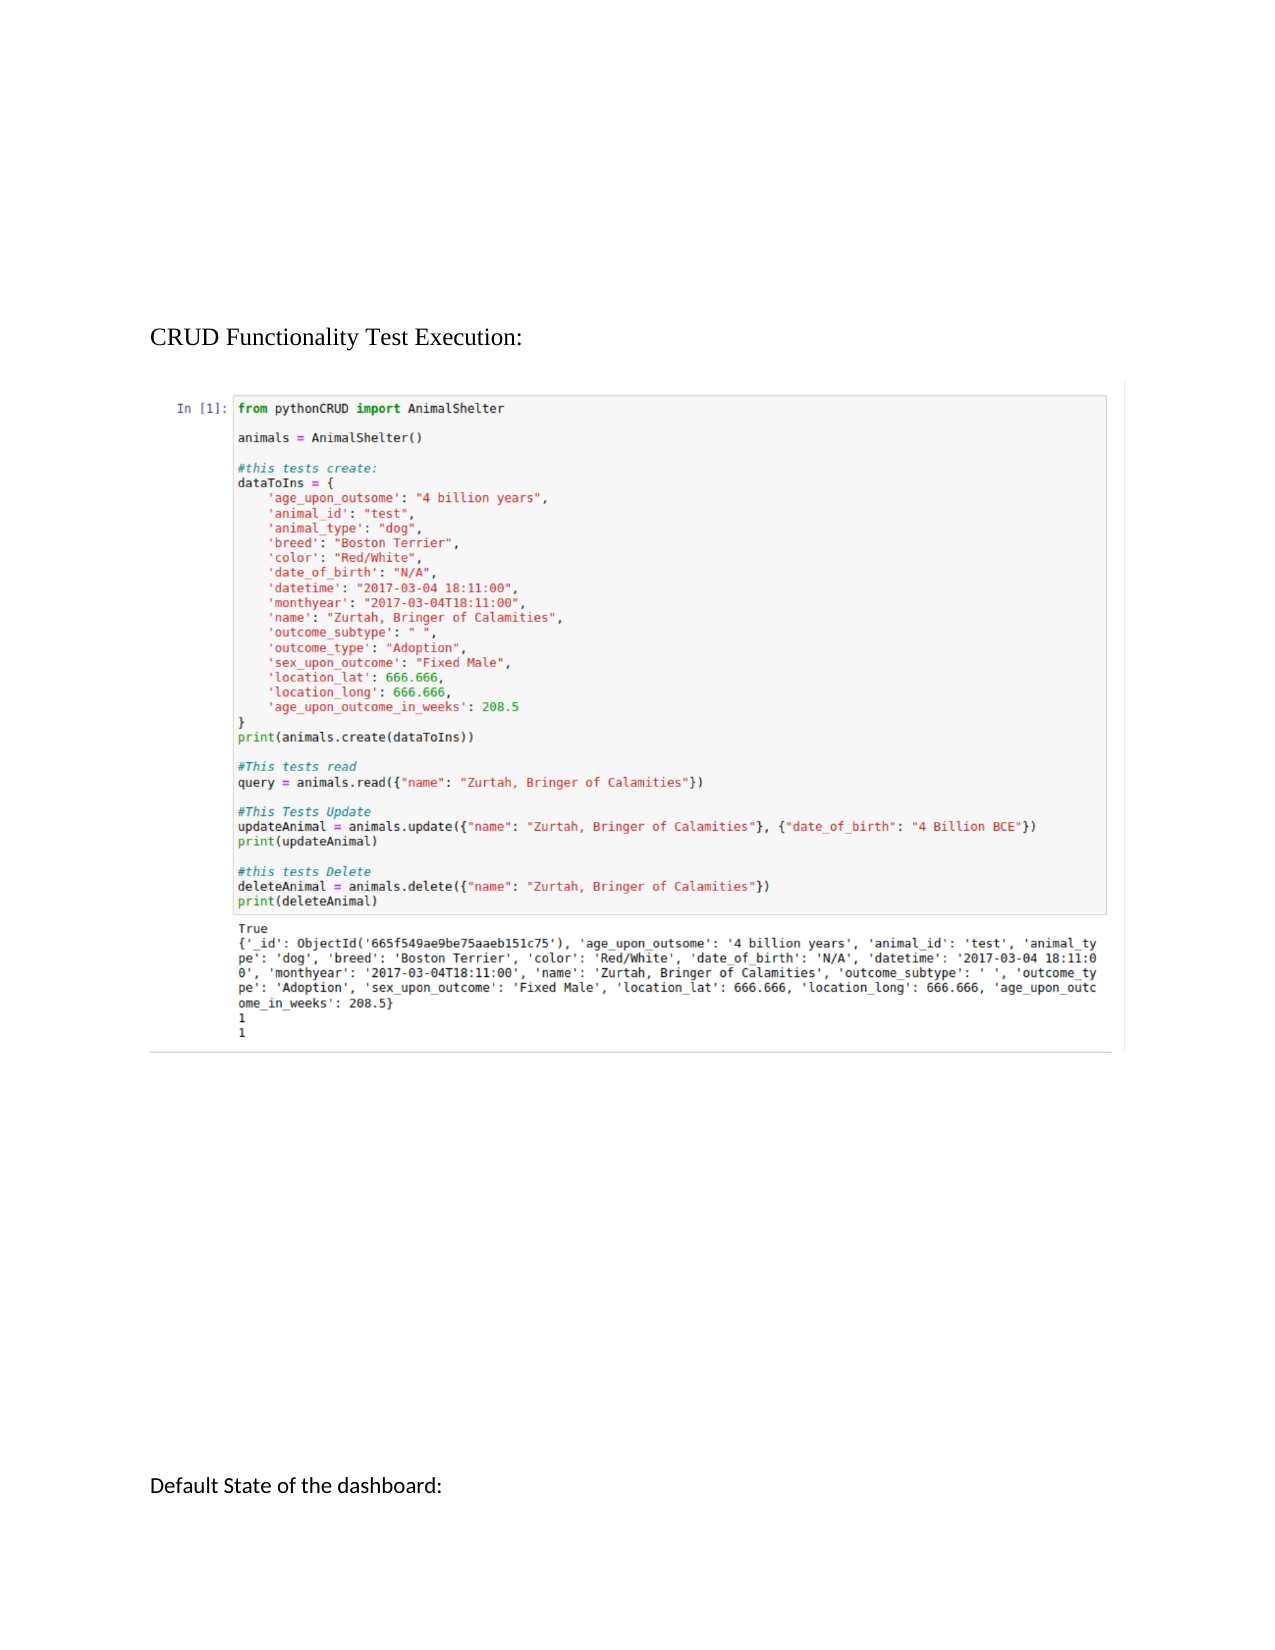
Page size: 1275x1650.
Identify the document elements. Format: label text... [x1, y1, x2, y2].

text CRUD Functionality Test Execution: [150, 322, 1125, 351]
text Default State of the dashboard: [150, 1472, 1125, 1499]
picture [150, 380, 1125, 1053]
